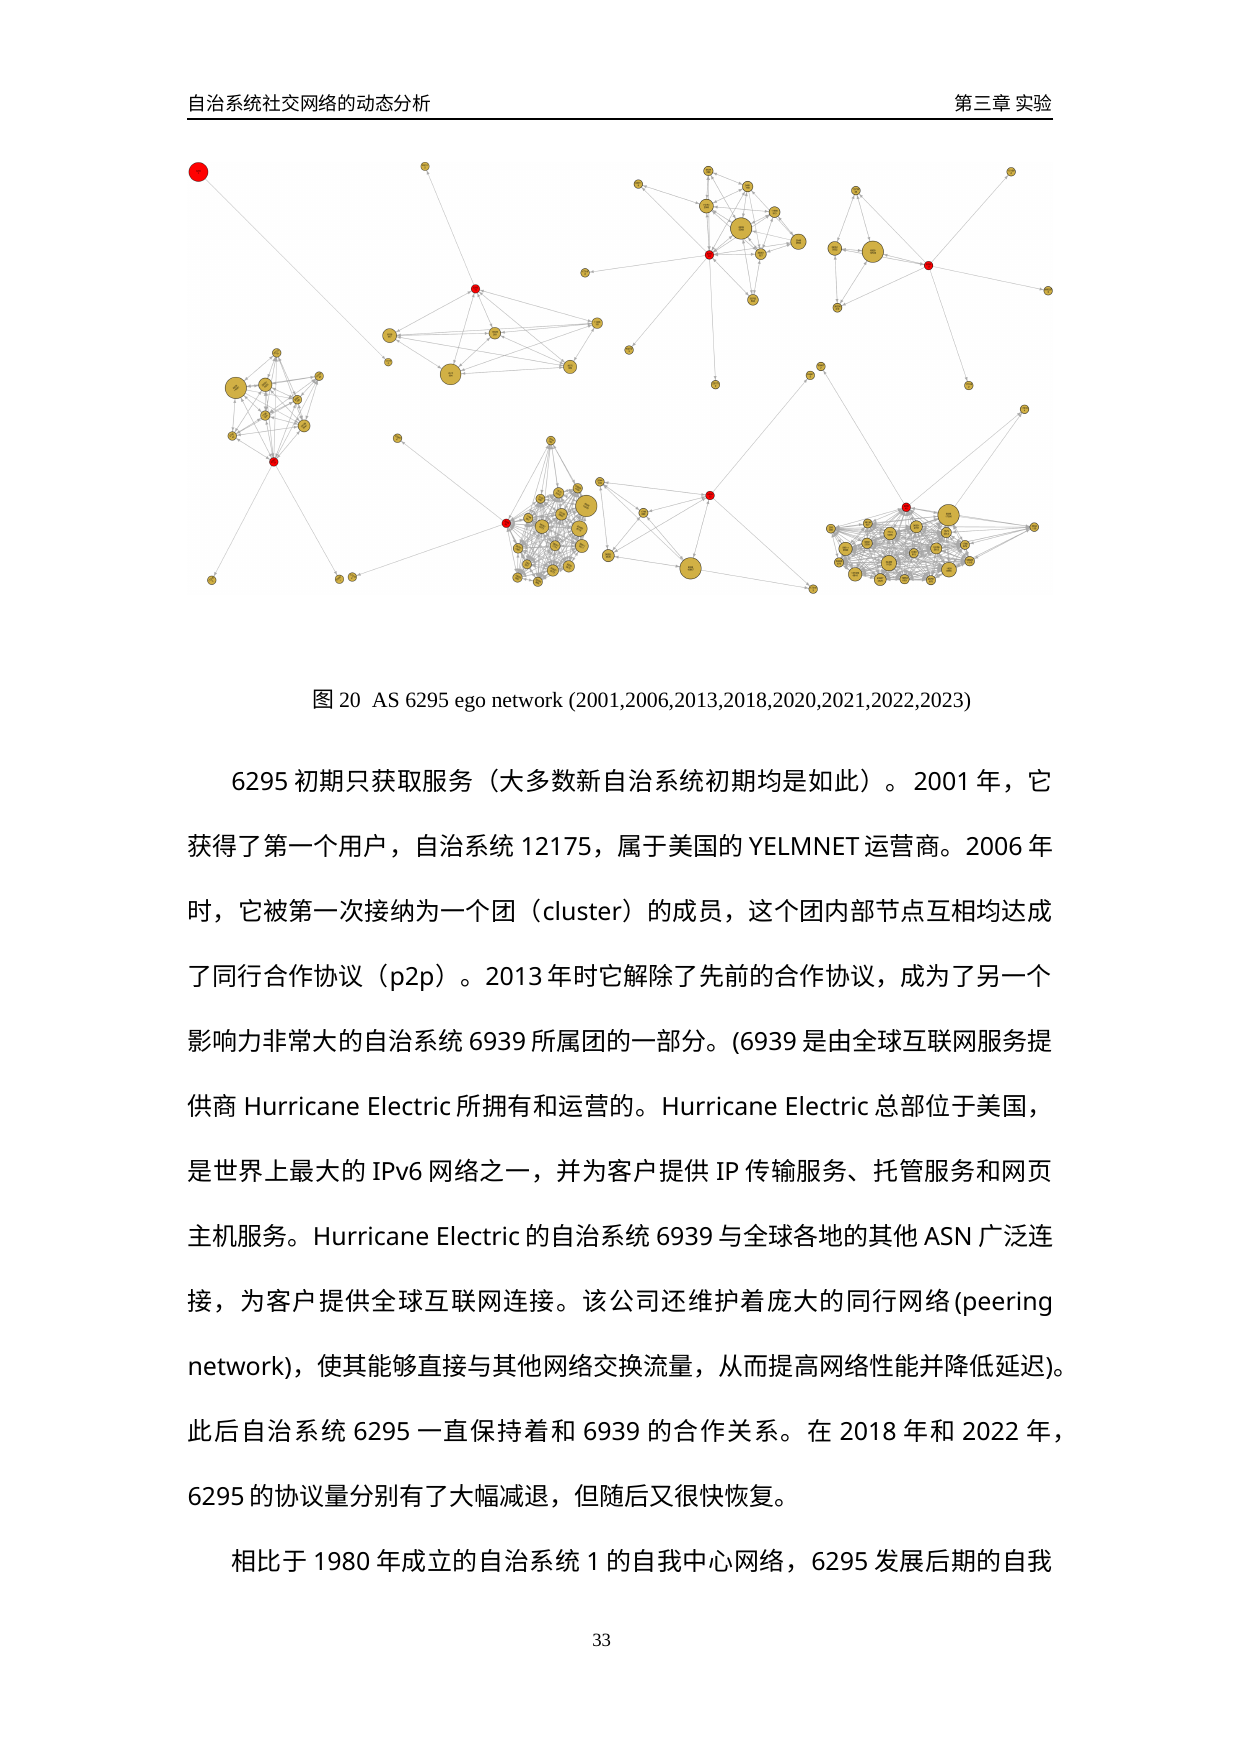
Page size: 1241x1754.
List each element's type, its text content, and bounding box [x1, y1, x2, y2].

picture [187, 162, 1053, 595]
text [187, 1527, 1053, 1592]
text 6295初期只获取服务（大多数新自治系统初期均是如此）。2001年，它获得了第一个用户，自治系统12175，属于美国的YELMNET运营商。2006年时，它被第一次接纳为一个团（cluster）的成员，这个团内部节点互相均达成了同行合作协议（p2p）。2013年时它解除了先前的合作协议，成为了另一个影响力非常大的自治系统6939所属团的一部分。(6939是由全球互联网服务提供商Hurricane Electric所拥有和运营的。Hurricane Electric总部位于美国，是世界上最大的IPv6网络之一，并为客户提供IP传输服务、托管服务和网页主机服务。Hurricane Electric的自治系统6939与全球各地的其他ASN广泛连接，为客户提供全球互联网连接。该公司还维护着庞大的同行网络(peering network)，使其能够直接与其他网络交换流量，从而提高网络性能并降低延迟)。此后自治系统6295一直保持着和6939的合作关系。在2018年和2022年，6295的协议量分别有了大幅减退，但随后又很快恢复。 [187, 747, 1053, 1527]
text 图20 AS 6295 ego network (2001,2006,2013,2018,2020,2021,2022,2023) [187, 682, 1053, 714]
